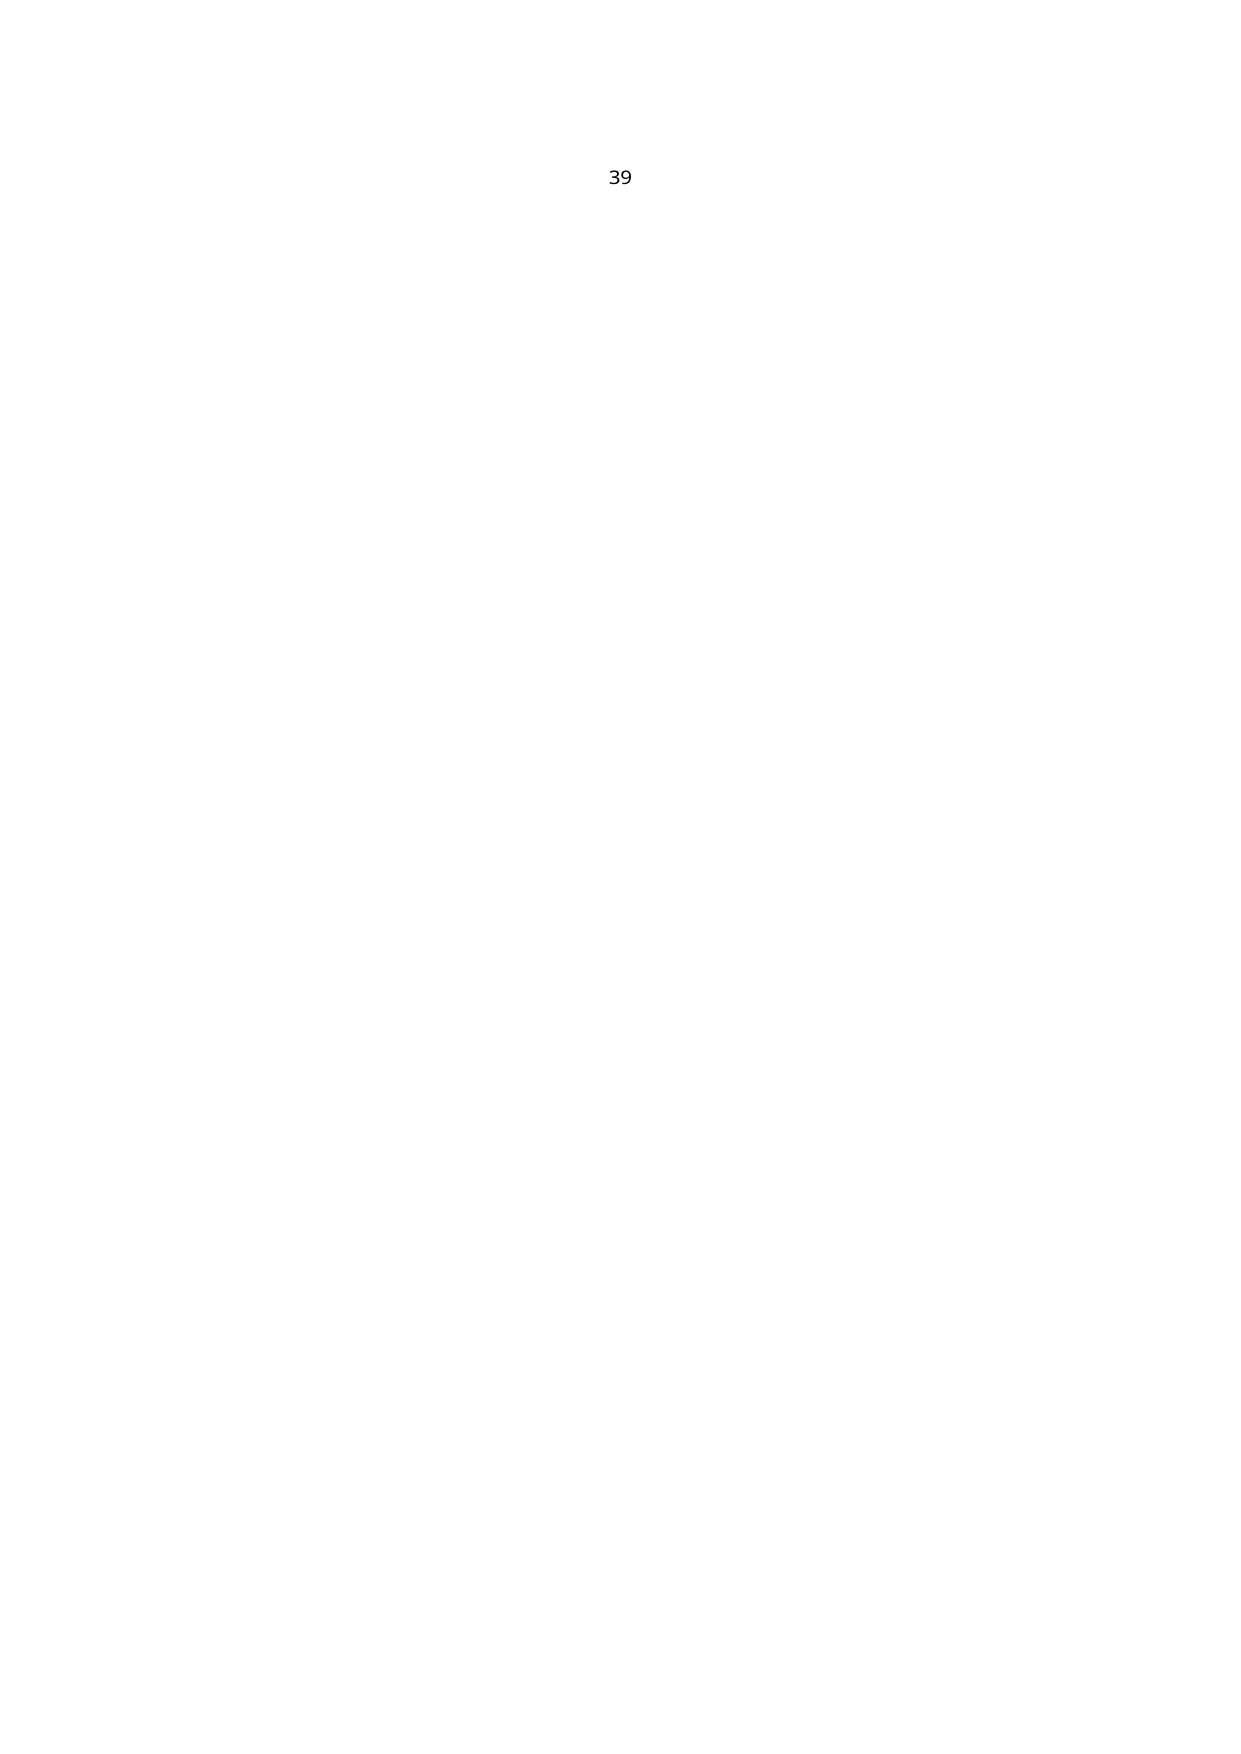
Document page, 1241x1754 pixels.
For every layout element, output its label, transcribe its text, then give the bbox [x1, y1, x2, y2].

text 39 [425, 164, 815, 190]
